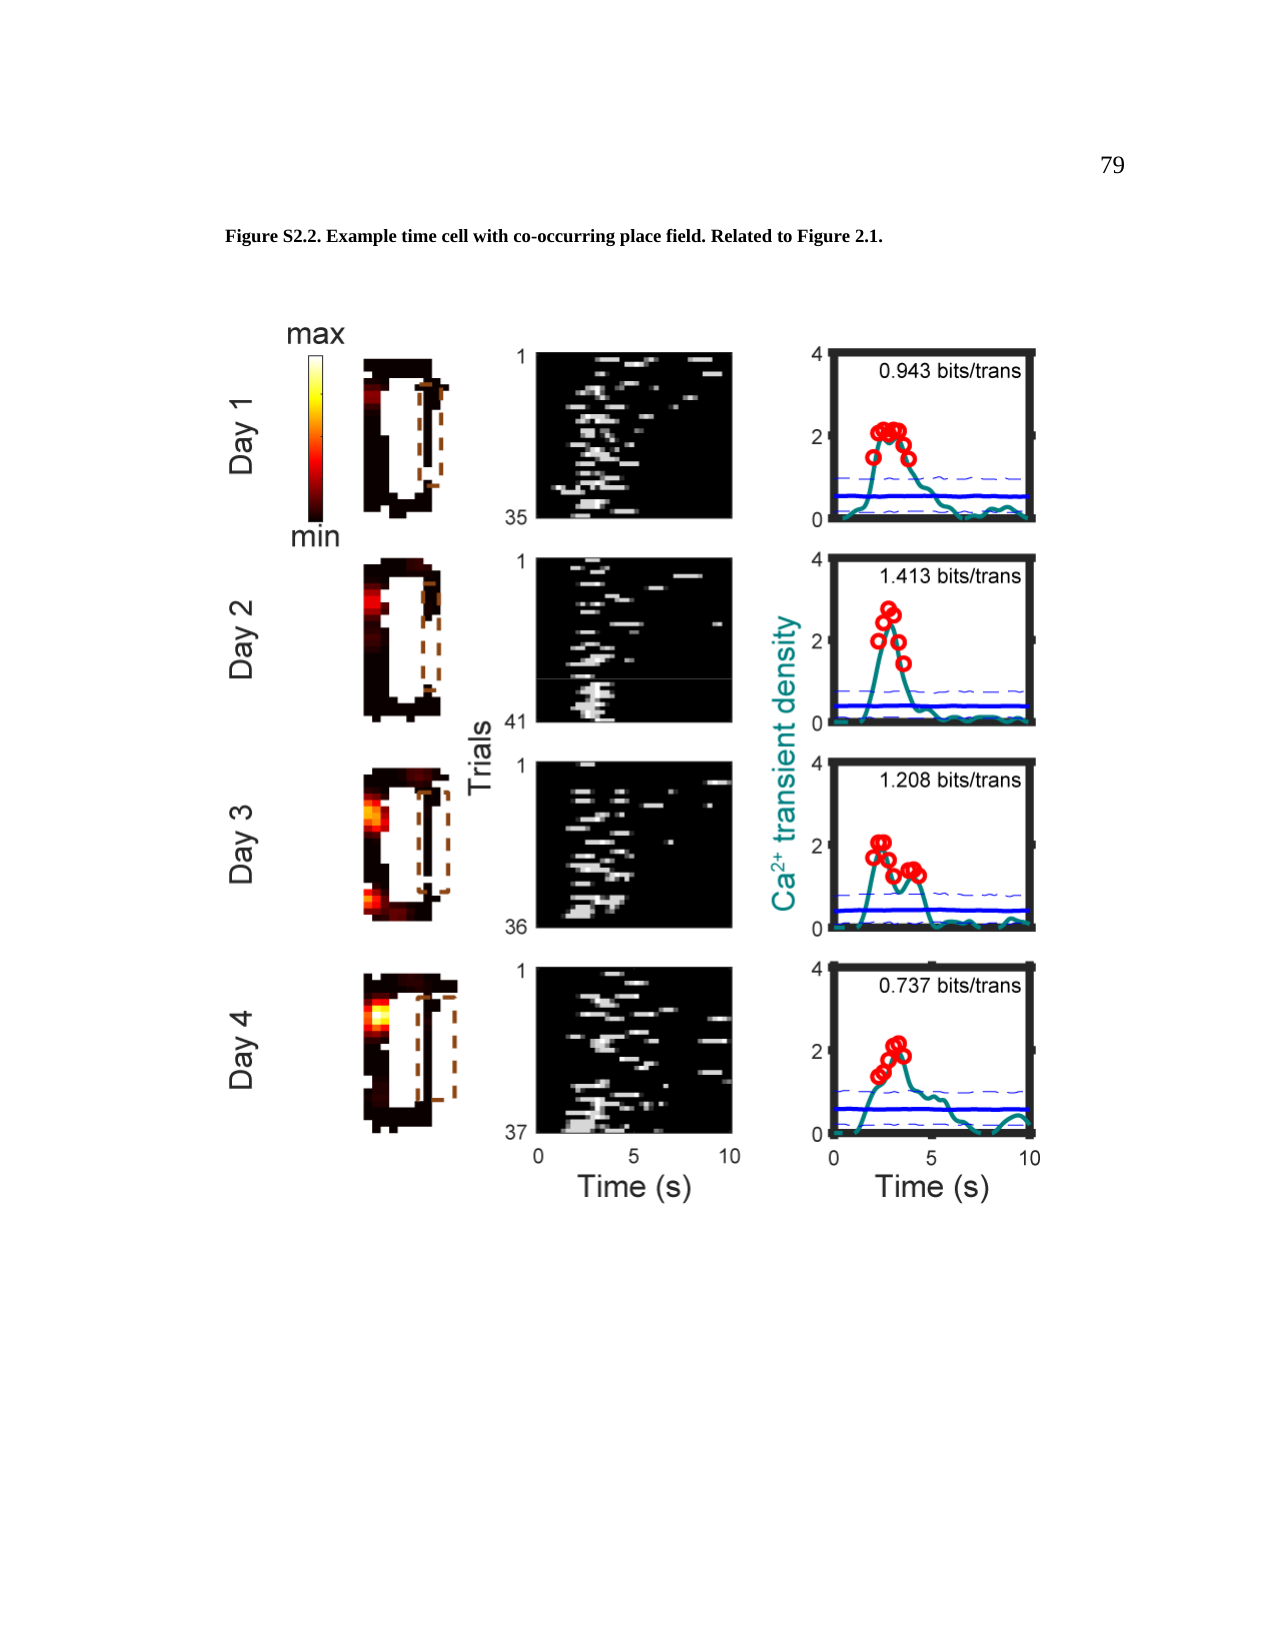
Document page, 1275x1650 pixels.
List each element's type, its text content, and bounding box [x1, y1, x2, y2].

text Figure S2.2. Example time cell with co-occurring place field. Related to Figure 2.1. [225, 225, 1125, 247]
picture [225, 317, 1041, 1207]
